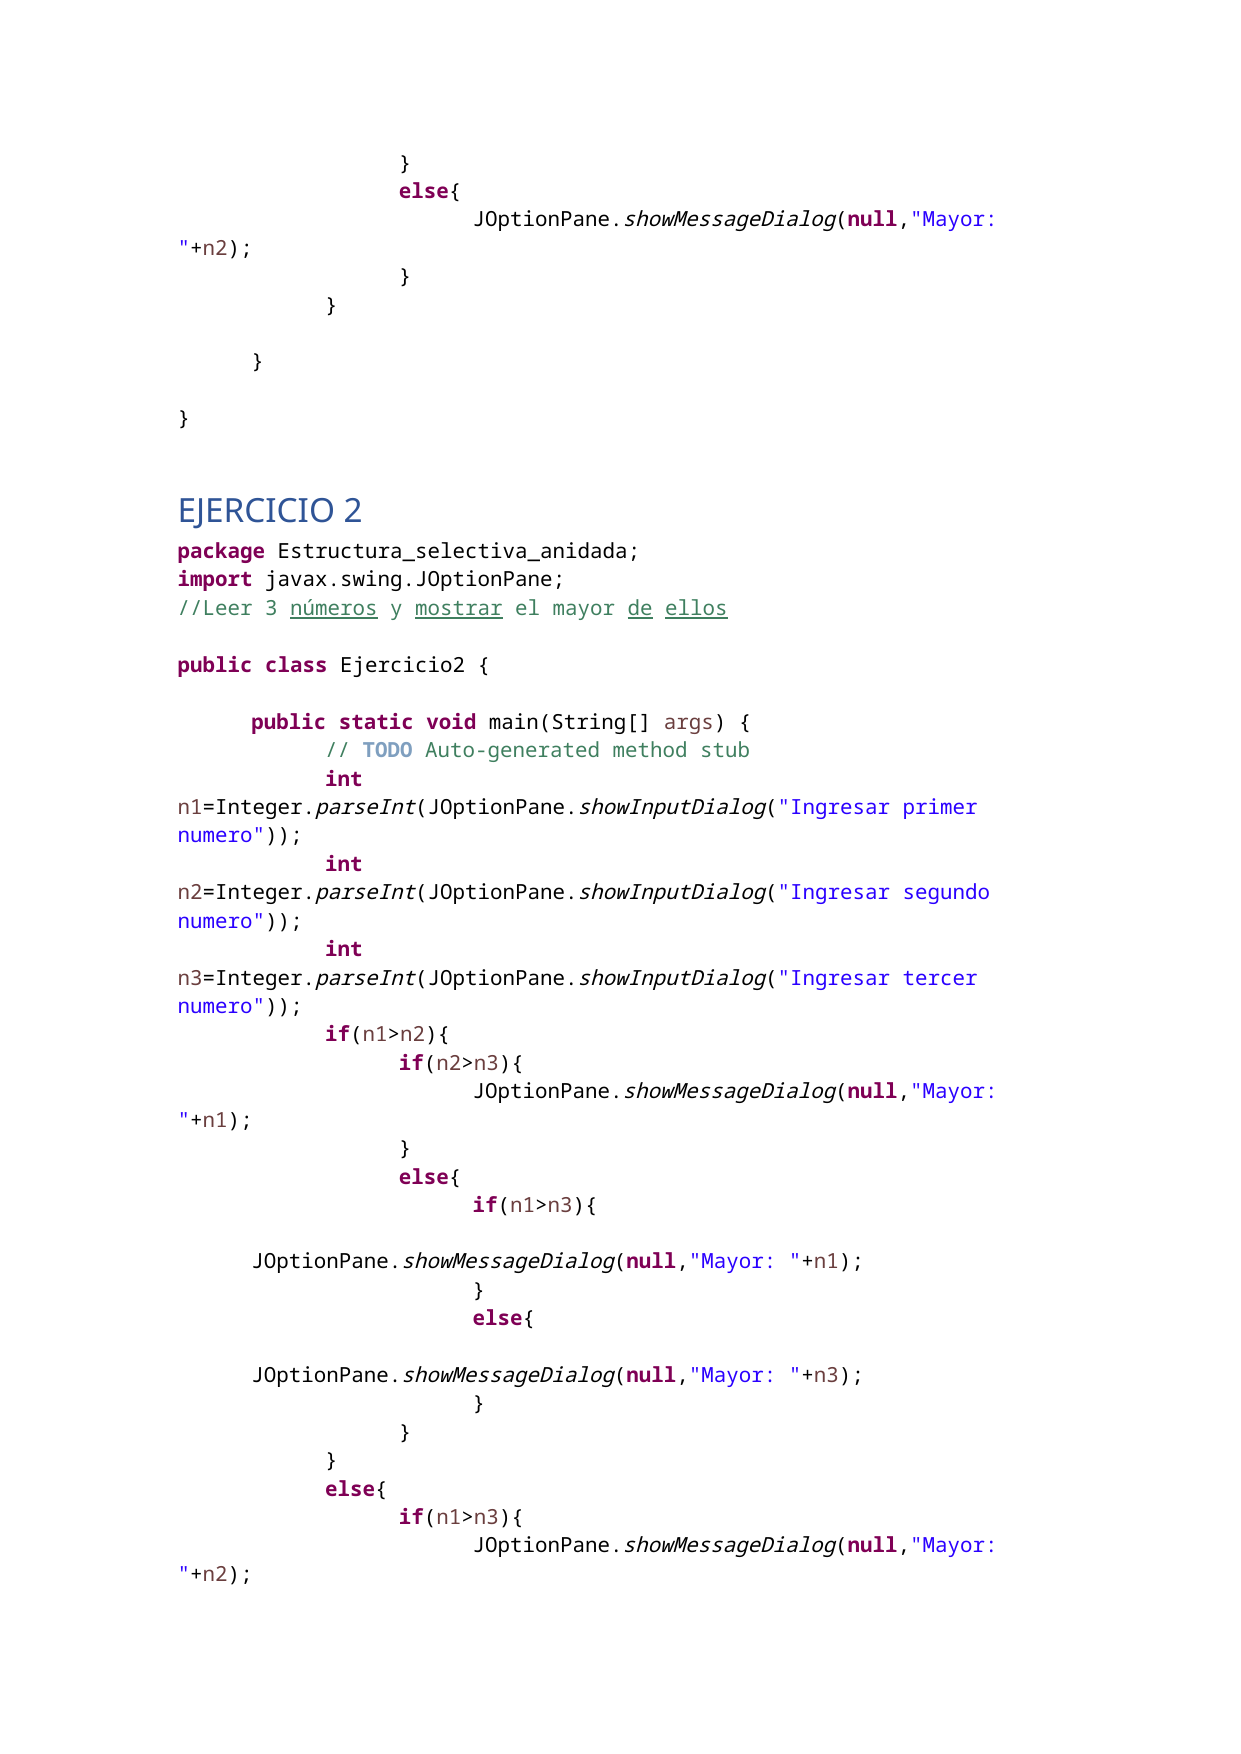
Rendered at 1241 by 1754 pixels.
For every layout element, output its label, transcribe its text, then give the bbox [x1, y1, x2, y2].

text int n3=Integer.parseInt(JOptionPane.showInputDialog("Ingresar tercer numero")); [177, 934, 1063, 1019]
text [177, 1332, 1063, 1388]
text } [177, 1275, 1063, 1303]
text } [177, 148, 1063, 176]
text else{ [177, 1474, 1063, 1502]
text } [177, 1133, 1063, 1162]
text //Leer 3 números y mostrar el mayor de ellos [177, 593, 1063, 621]
text } [177, 290, 1063, 318]
text else{ [177, 1162, 1063, 1190]
text } [177, 1417, 1063, 1445]
text JOptionPane.showMessageDialog(null,"Mayor: "+n1); [177, 1076, 1063, 1133]
text public class Ejercicio2 { [177, 650, 1063, 678]
text if(n2>n3){ [177, 1048, 1063, 1076]
text } [177, 261, 1063, 290]
text int n2=Integer.parseInt(JOptionPane.showInputDialog("Ingresar segundo numero")); [177, 849, 1063, 934]
text } [177, 1388, 1063, 1417]
text int n1=Integer.parseInt(JOptionPane.showInputDialog("Ingresar primer numero")); [177, 764, 1063, 849]
text else{ [177, 1303, 1063, 1332]
text } [177, 403, 1063, 432]
text else{ [177, 176, 1063, 204]
text JOptionPane.showMessageDialog(null,"Mayor: "+n2); [177, 204, 1063, 261]
text import javax.swing.JOptionPane; [177, 564, 1063, 593]
text package Estructura_selectiva_anidada; [177, 536, 1063, 564]
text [177, 1531, 1063, 1587]
text // TODO Auto-generated method stub [177, 735, 1063, 764]
text if(n1>n3){ [177, 1502, 1063, 1531]
text if(n1>n3){ [177, 1190, 1063, 1219]
text JOptionPane.showMessageDialog(null,"Mayor: "+n1); [177, 1219, 1063, 1275]
text public static void main(String[] args) { [177, 707, 1063, 735]
text } [177, 347, 1063, 375]
text } [177, 1445, 1063, 1474]
subtitle EJERCICIO 2 [177, 487, 1063, 533]
text if(n1>n2){ [177, 1019, 1063, 1048]
